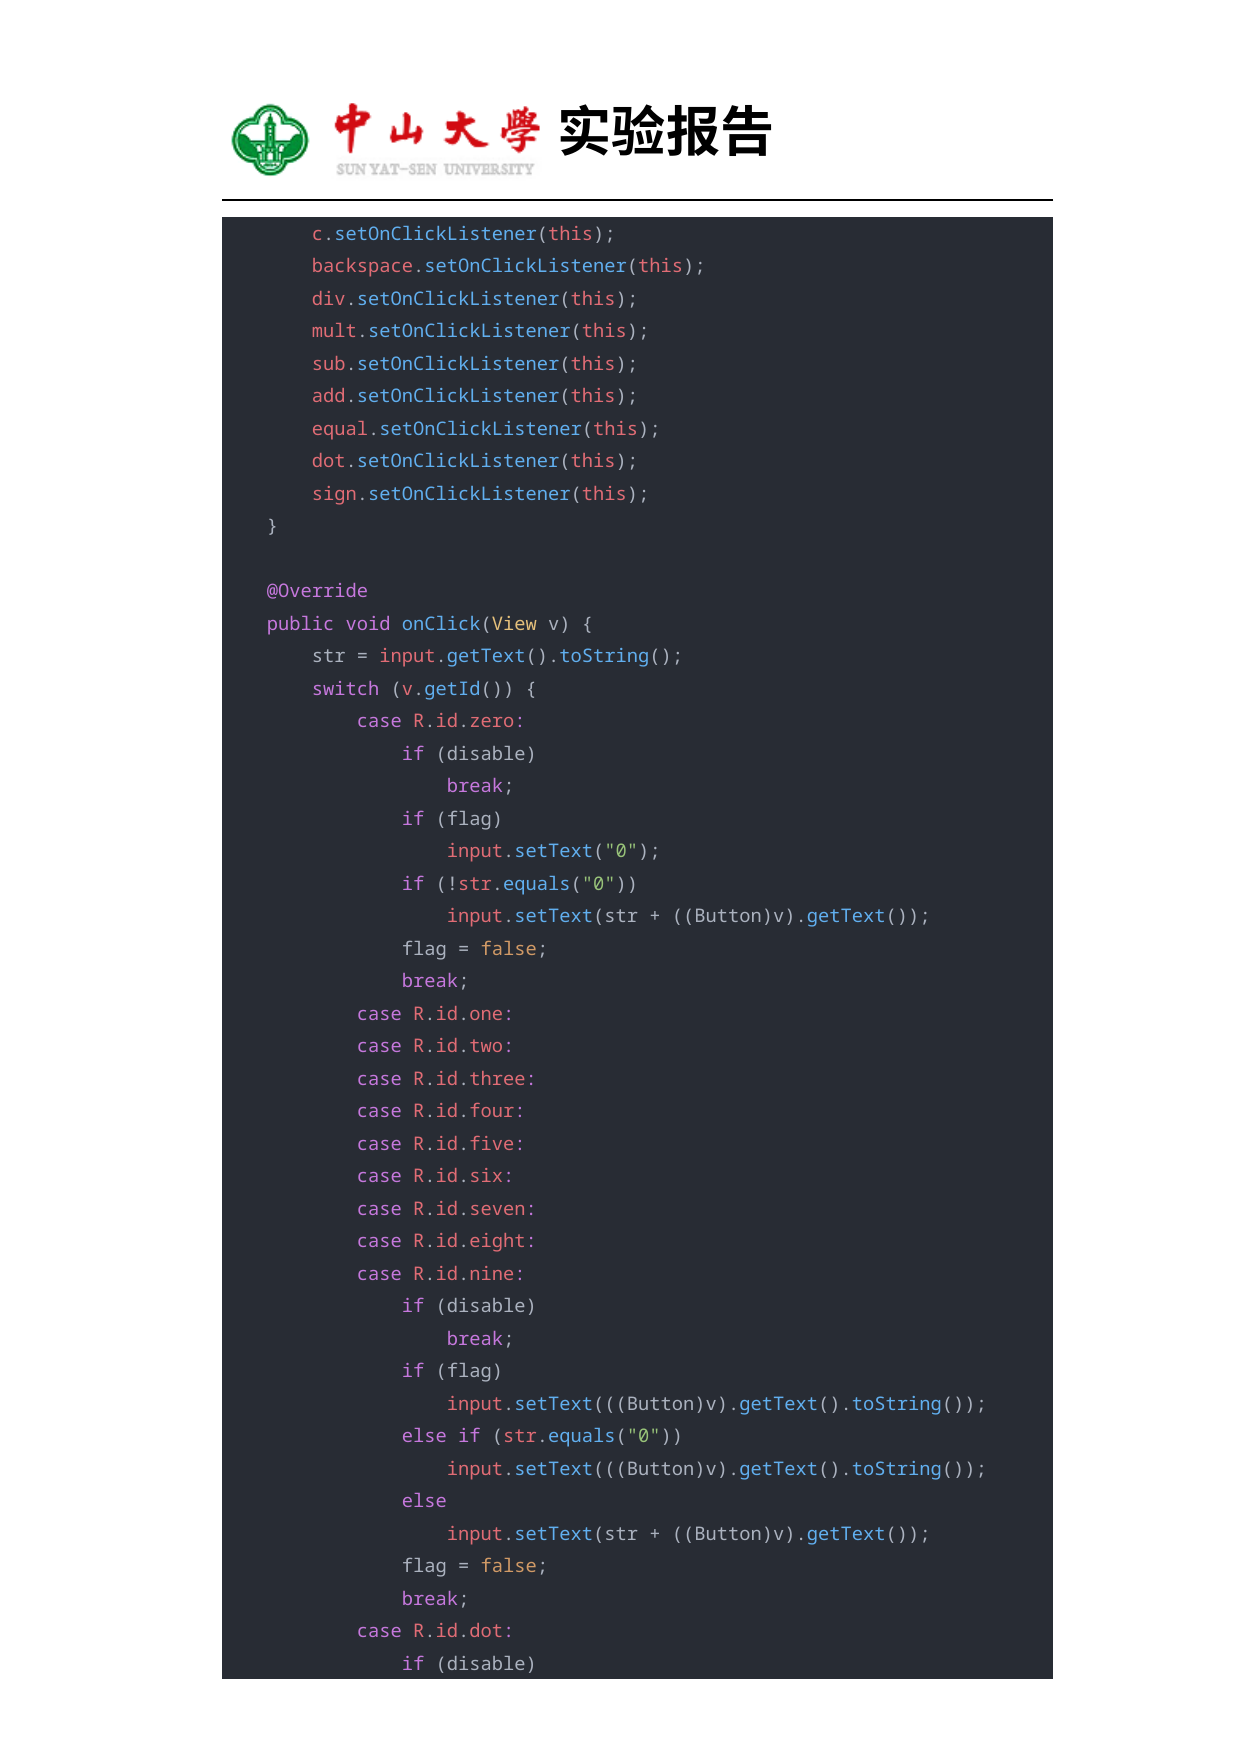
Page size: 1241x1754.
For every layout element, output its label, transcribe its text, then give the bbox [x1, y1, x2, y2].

text if (flag) [222, 1354, 1053, 1387]
text case R.id.one: [222, 997, 1053, 1029]
picture [221, 98, 543, 182]
text case R.id.dot: [222, 1614, 1053, 1647]
text flag = false; [222, 1549, 1053, 1582]
text else [222, 1484, 1053, 1517]
text if (disable) [222, 1289, 1053, 1322]
text equal.setOnClickListener(this); [222, 412, 1053, 444]
text case R.id.six: [222, 1159, 1053, 1192]
text c.setOnClickListener(this); [222, 217, 1053, 249]
text } [222, 509, 1053, 542]
text if (disable) [222, 1647, 1053, 1679]
text dot.setOnClickListener(this); [222, 444, 1053, 477]
text sign.setOnClickListener(this); [222, 477, 1053, 509]
text add.setOnClickListener(this); [222, 379, 1053, 412]
text input.setText("0"); [222, 834, 1053, 867]
text case R.id.nine: [222, 1257, 1053, 1289]
text case R.id.seven: [222, 1192, 1053, 1224]
text case R.id.two: [222, 1029, 1053, 1062]
text case R.id.eight: [222, 1224, 1053, 1257]
text switch (v.getId()) { [222, 672, 1053, 704]
text sub.setOnClickListener(this); [222, 347, 1053, 379]
text break; [222, 769, 1053, 802]
text input.setText(((Button)v).getText().toString()); [222, 1387, 1053, 1419]
text backspace.setOnClickListener(this); [222, 249, 1053, 282]
text @Override [222, 574, 1053, 607]
text case R.id.three: [222, 1062, 1053, 1094]
text mult.setOnClickListener(this); [222, 314, 1053, 347]
text div.setOnClickListener(this); [222, 282, 1053, 314]
text case R.id.four: [222, 1094, 1053, 1127]
text flag = false; [222, 932, 1053, 964]
text if (flag) [222, 802, 1053, 834]
text case R.id.zero: [222, 704, 1053, 737]
text break; [222, 964, 1053, 997]
text input.setText(str + ((Button)v).getText()); [222, 899, 1053, 932]
text input.setText(((Button)v).getText().toString()); [222, 1452, 1053, 1484]
text input.setText(str + ((Button)v).getText()); [222, 1517, 1053, 1549]
text if (!str.equals("0")) [222, 867, 1053, 899]
text case R.id.five: [222, 1127, 1053, 1159]
text else if (str.equals("0")) [222, 1419, 1053, 1452]
text break; [222, 1322, 1053, 1354]
text public void onClick(View v) { [222, 607, 1053, 639]
text break; [222, 1582, 1053, 1614]
text if (disable) [222, 737, 1053, 769]
text str = input.getText().toString(); [222, 639, 1053, 672]
